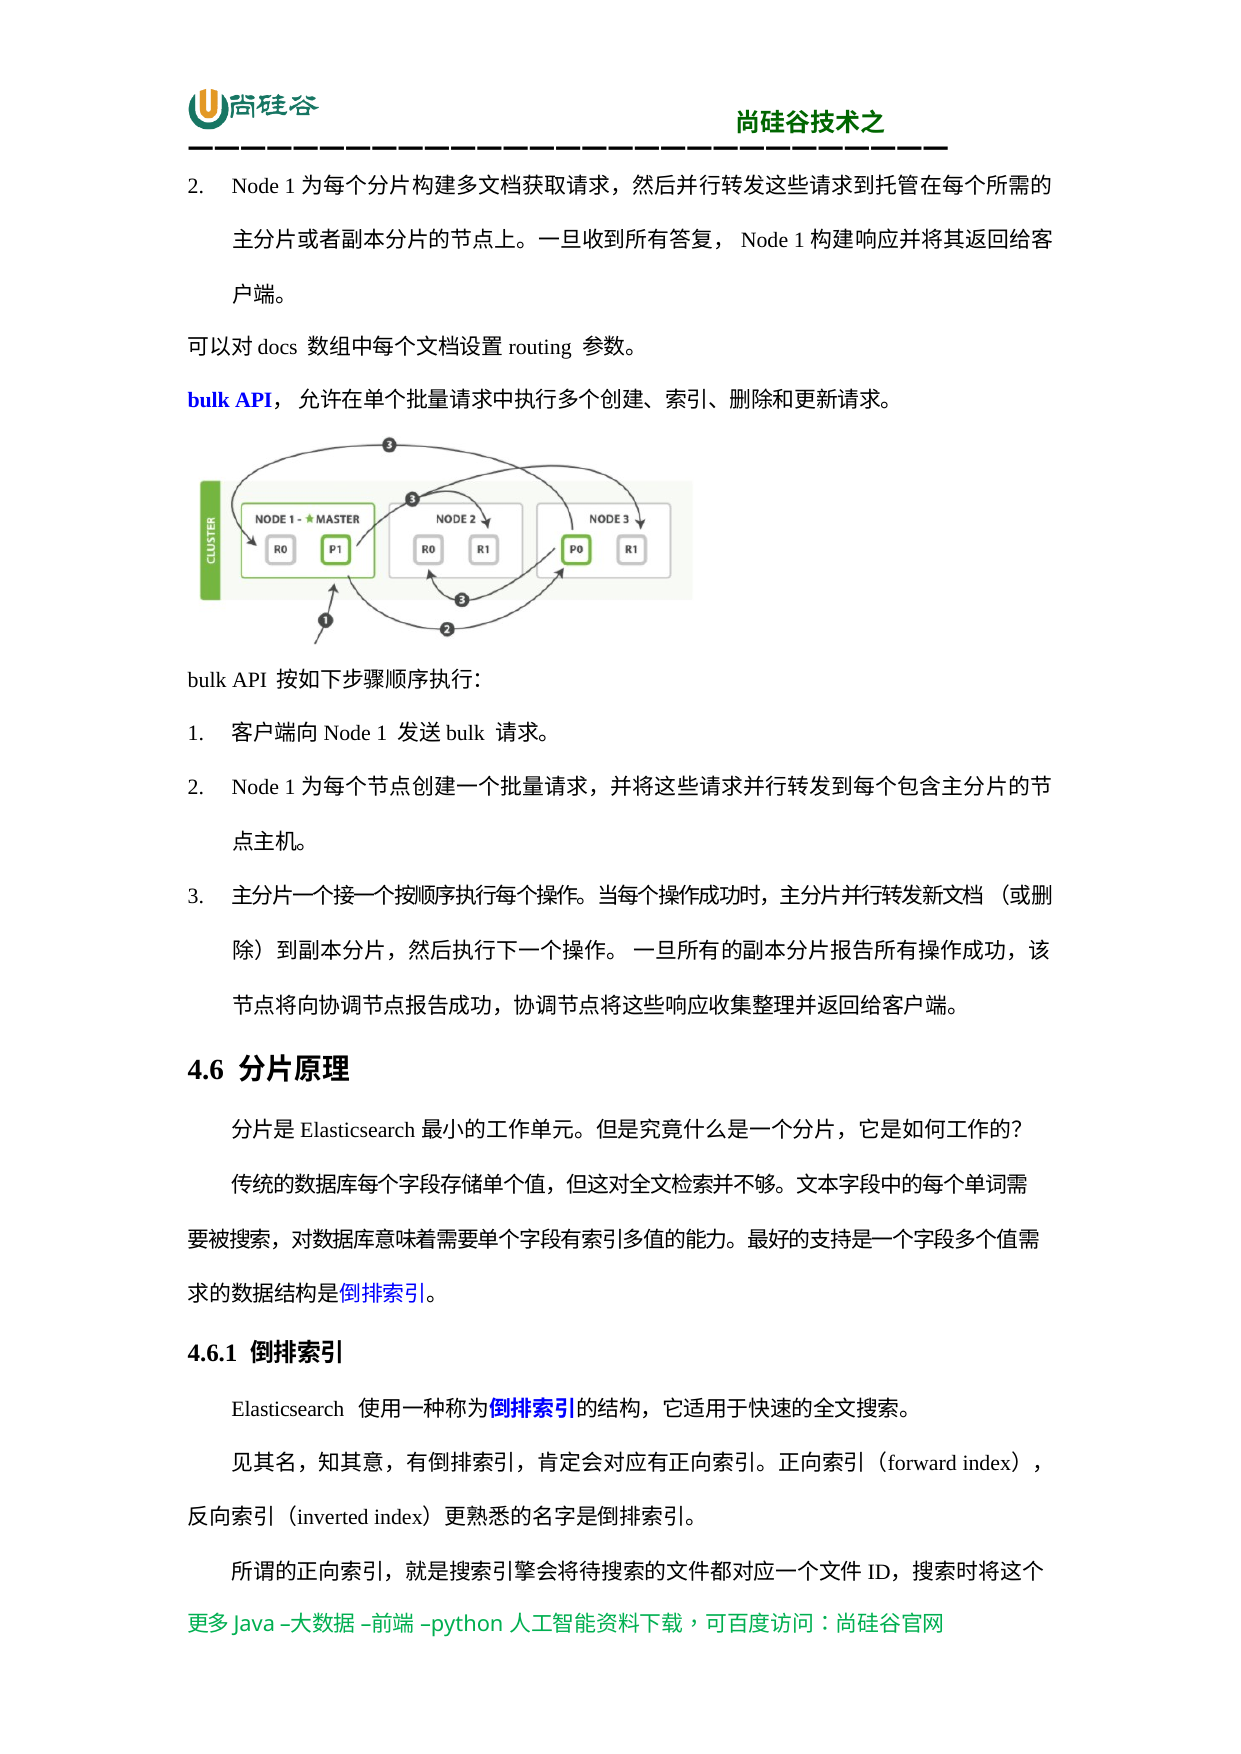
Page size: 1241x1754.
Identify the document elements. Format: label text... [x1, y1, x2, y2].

text bulk API， 允许在单个批量请求中执行多个创建、索引、删除和更新请求。 [187, 382, 1076, 413]
picture [198, 436, 694, 645]
list 主分片一个接一个按顺序执行每个操作。当每个操作成功时，主分片并行转发新文档（或删除）到副本分片，然后执行下一个操作。 一旦所有的副本分片报告所有操作成功，该节点将向协调节点报告成功，协调节点将这些响应收集整理并返回给客户端。 [187, 878, 1054, 1019]
list 客户端向 Node 1 发送 bulk 请求。 [187, 715, 1076, 747]
text 分片是 Elasticsearch 最小的工作单元。但是究竟什么是一个分片，它是如何工作的？传统的数据库每个字段存储单个值，但这对全文检索并不够。文本字段中的每个单词需 [231, 1112, 1054, 1199]
text 可以对 docs 数组中每个文档设置 routing 参数。 [187, 332, 1076, 360]
text 要被搜索，对数据库意味着需要单个字段有索引多值的能力。最好的支持是一个字段多个值需求的数据结构是倒排索引。 [187, 1222, 1053, 1308]
list Node 1 为每个分片构建多文档获取请求，然后并行转发这些请求到托管在每个所需的主分片或者副本分片的节点上。一旦收到所有答复， Node 1 构建响应并将其返回给客户端。 [187, 168, 1054, 309]
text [187, 1554, 1054, 1586]
list 倒排索引 [187, 1333, 1076, 1369]
text 见其名，知其意，有倒排索引，肯定会对应有正向索引。正向索引（forward index），反向索引（inverted index）更熟悉的名字是倒排索引。 [187, 1444, 1055, 1531]
picture [187, 88, 320, 130]
list 分片原理 [187, 1046, 1076, 1088]
text Elasticsearch 使用一种称为倒排索引的结构，它适用于快速的全文搜索。 [231, 1391, 1076, 1423]
list Node 1 为每个节点创建一个批量请求，并将这些请求并行转发到每个包含主分片的节点主机。 [187, 769, 1054, 855]
